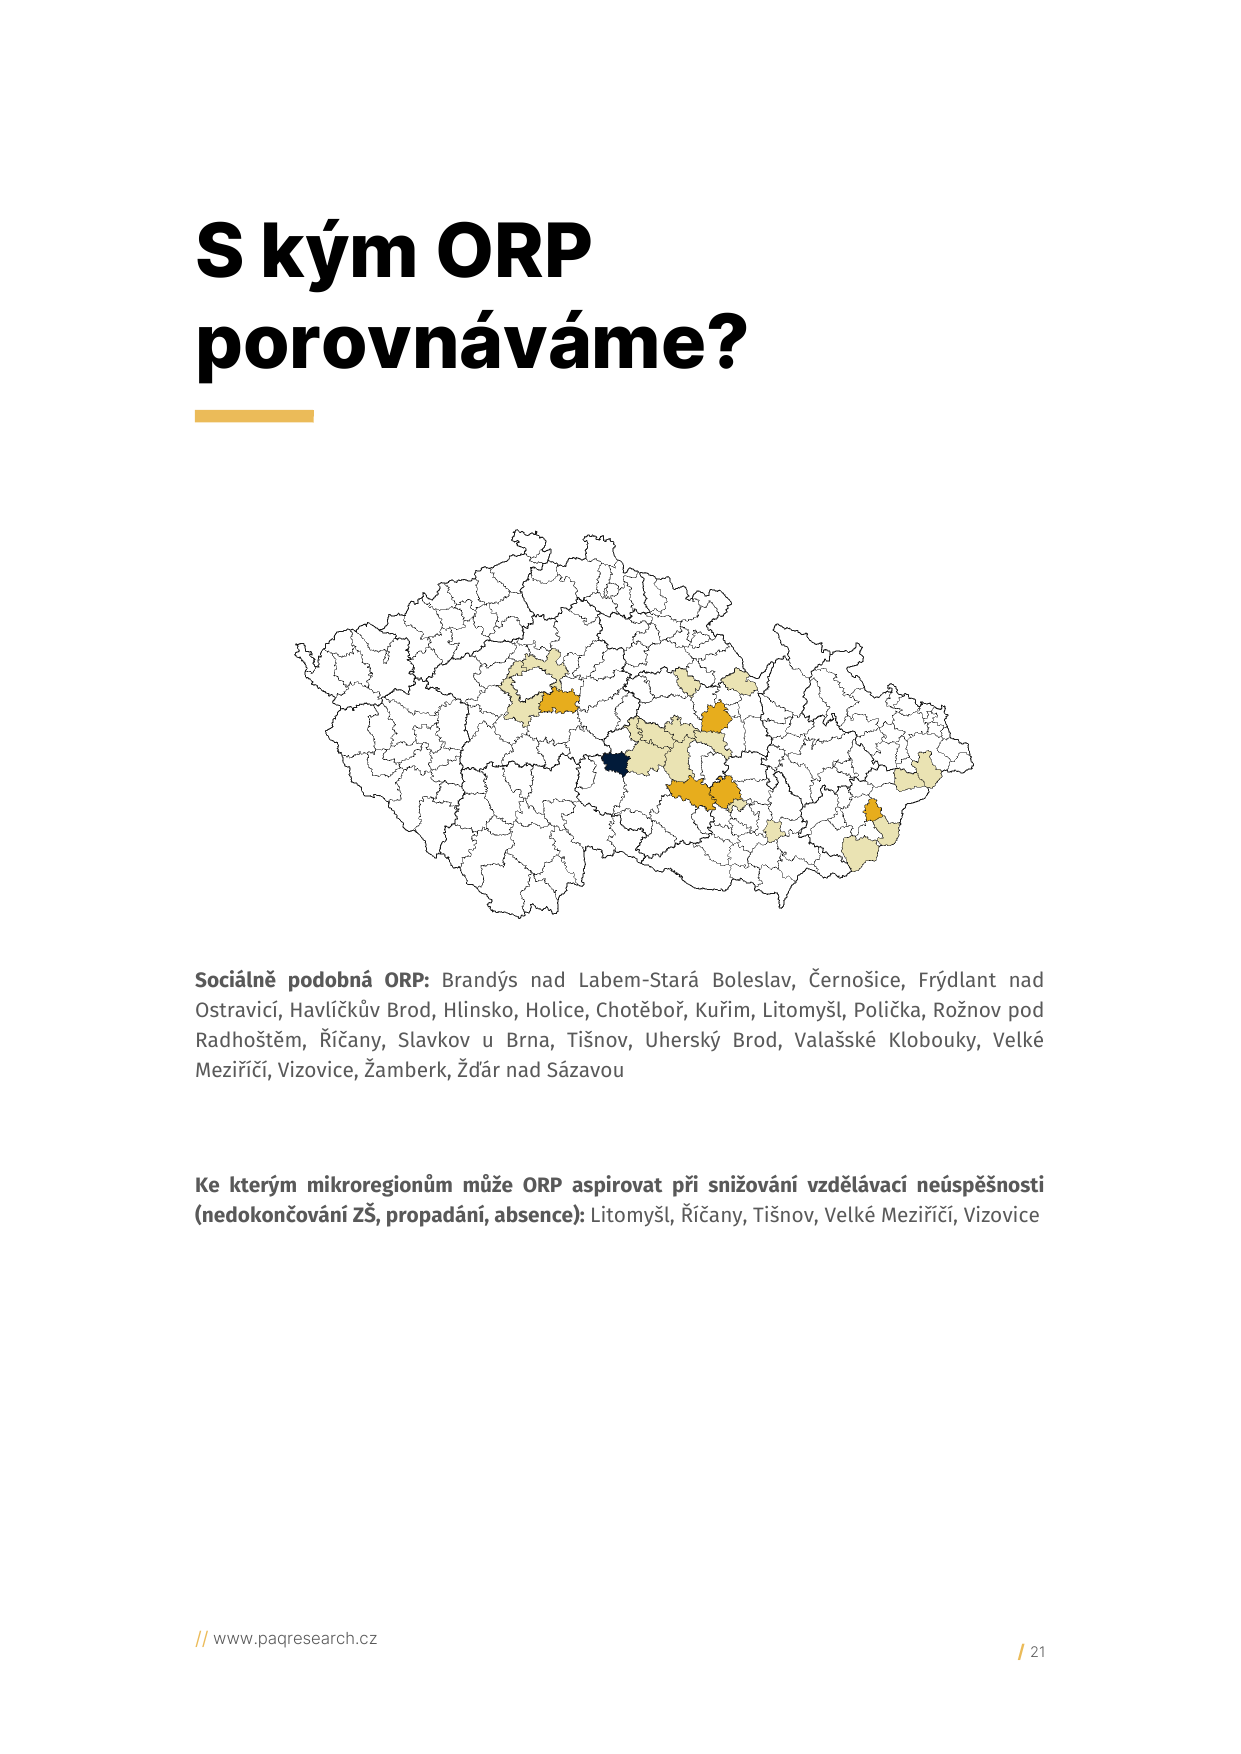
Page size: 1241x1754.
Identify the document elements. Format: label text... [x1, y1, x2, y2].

subtitle S kým ORP porovnáváme? [195, 205, 1045, 386]
text Sociálně podobná ORP: Brandýs nad Labem-Stará Boleslav, Černošice, Frýdlant nad Ostravicí, Havlíčkův Brod, Hlinsko, Holice, Chotěboř, Kuřim, Litomyšl, Polička, Rožnov pod Radhoštěm, Říčany, Slavkov u Brna, Tišnov, Uherský Brod, Valašské Klobouky, Velké Meziříčí, Vizovice, Žamberk, Žďár nad Sázavou [195, 962, 1045, 1083]
picture [194, 461, 1068, 946]
text Ke kterým mikroregionům může ORP aspirovat při snižování vzdělávací neúspěšnosti (nedokončování ZŠ, propadání, absence): Litomyšl, Říčany, Tišnov, Velké Meziříčí, Vizovice [195, 1168, 1045, 1228]
